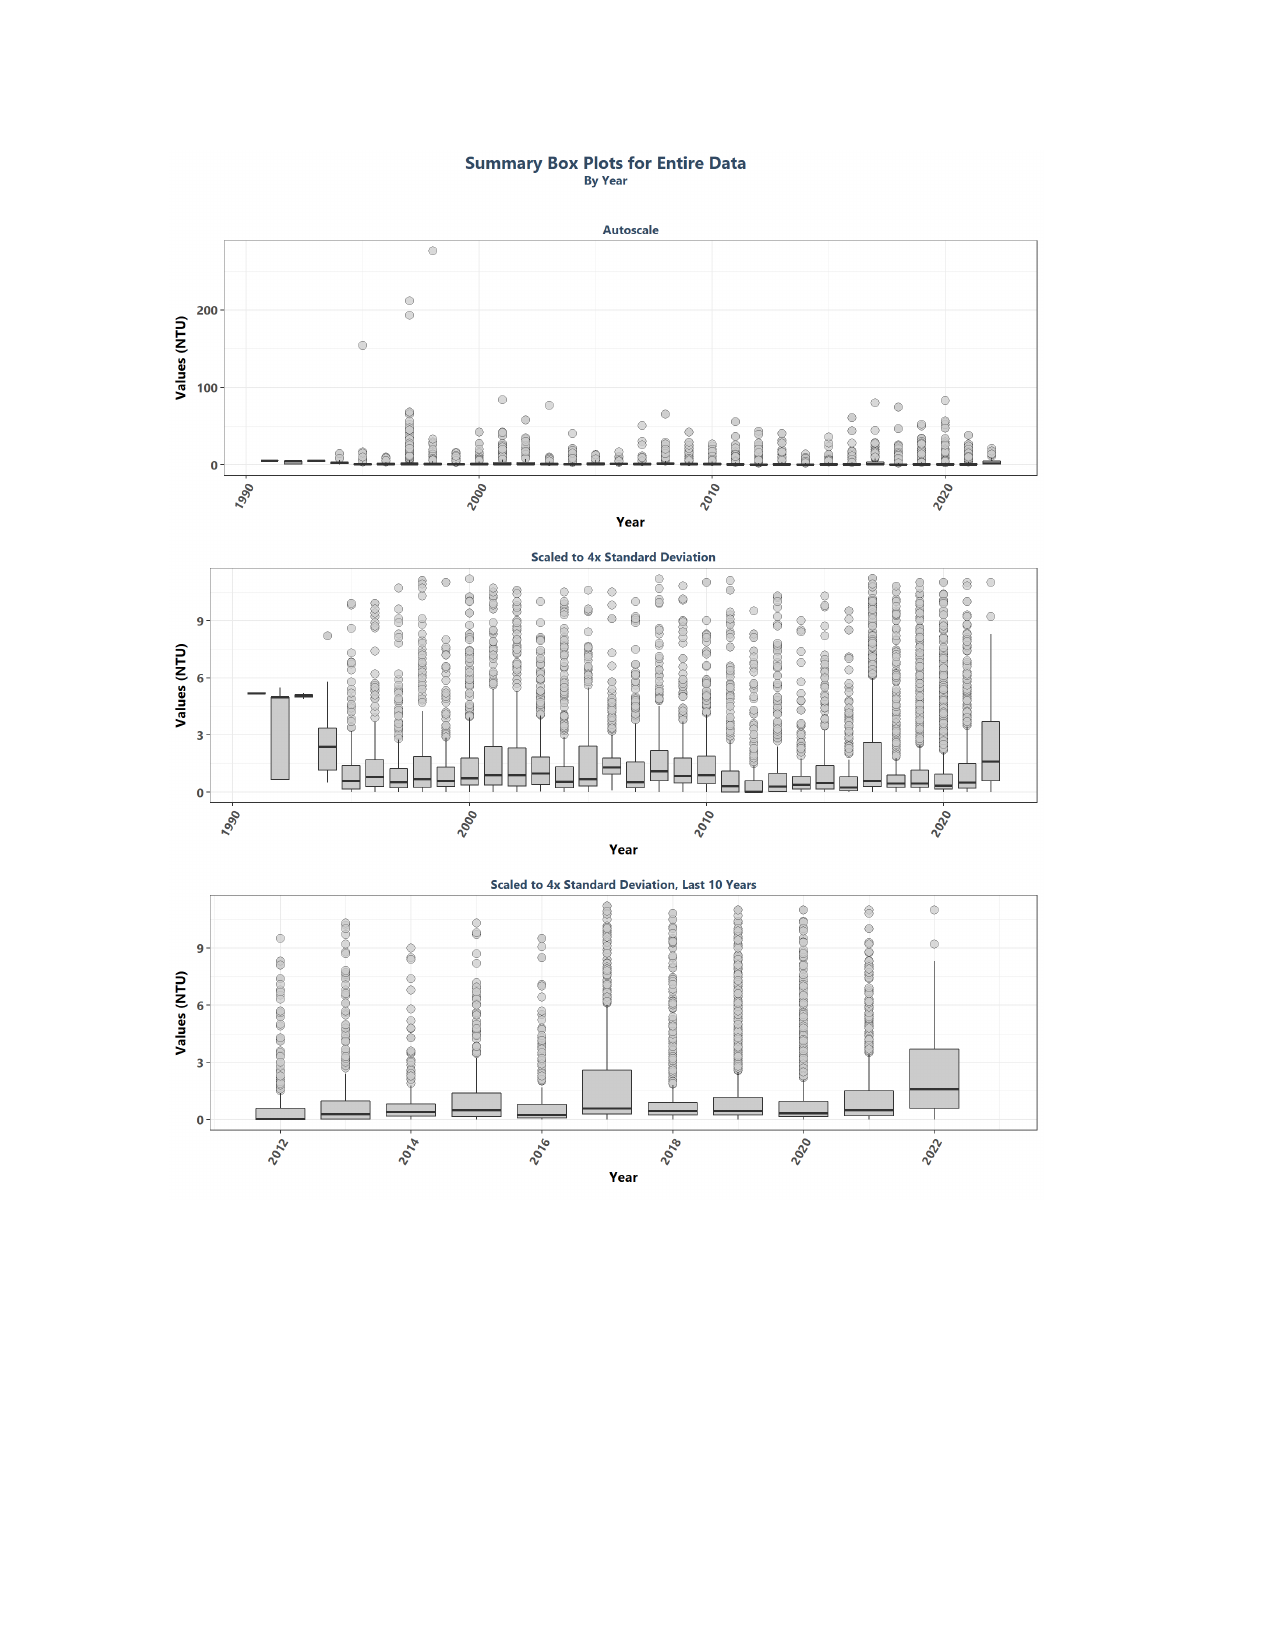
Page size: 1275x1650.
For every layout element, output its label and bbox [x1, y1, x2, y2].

picture [168, 150, 1044, 1200]
